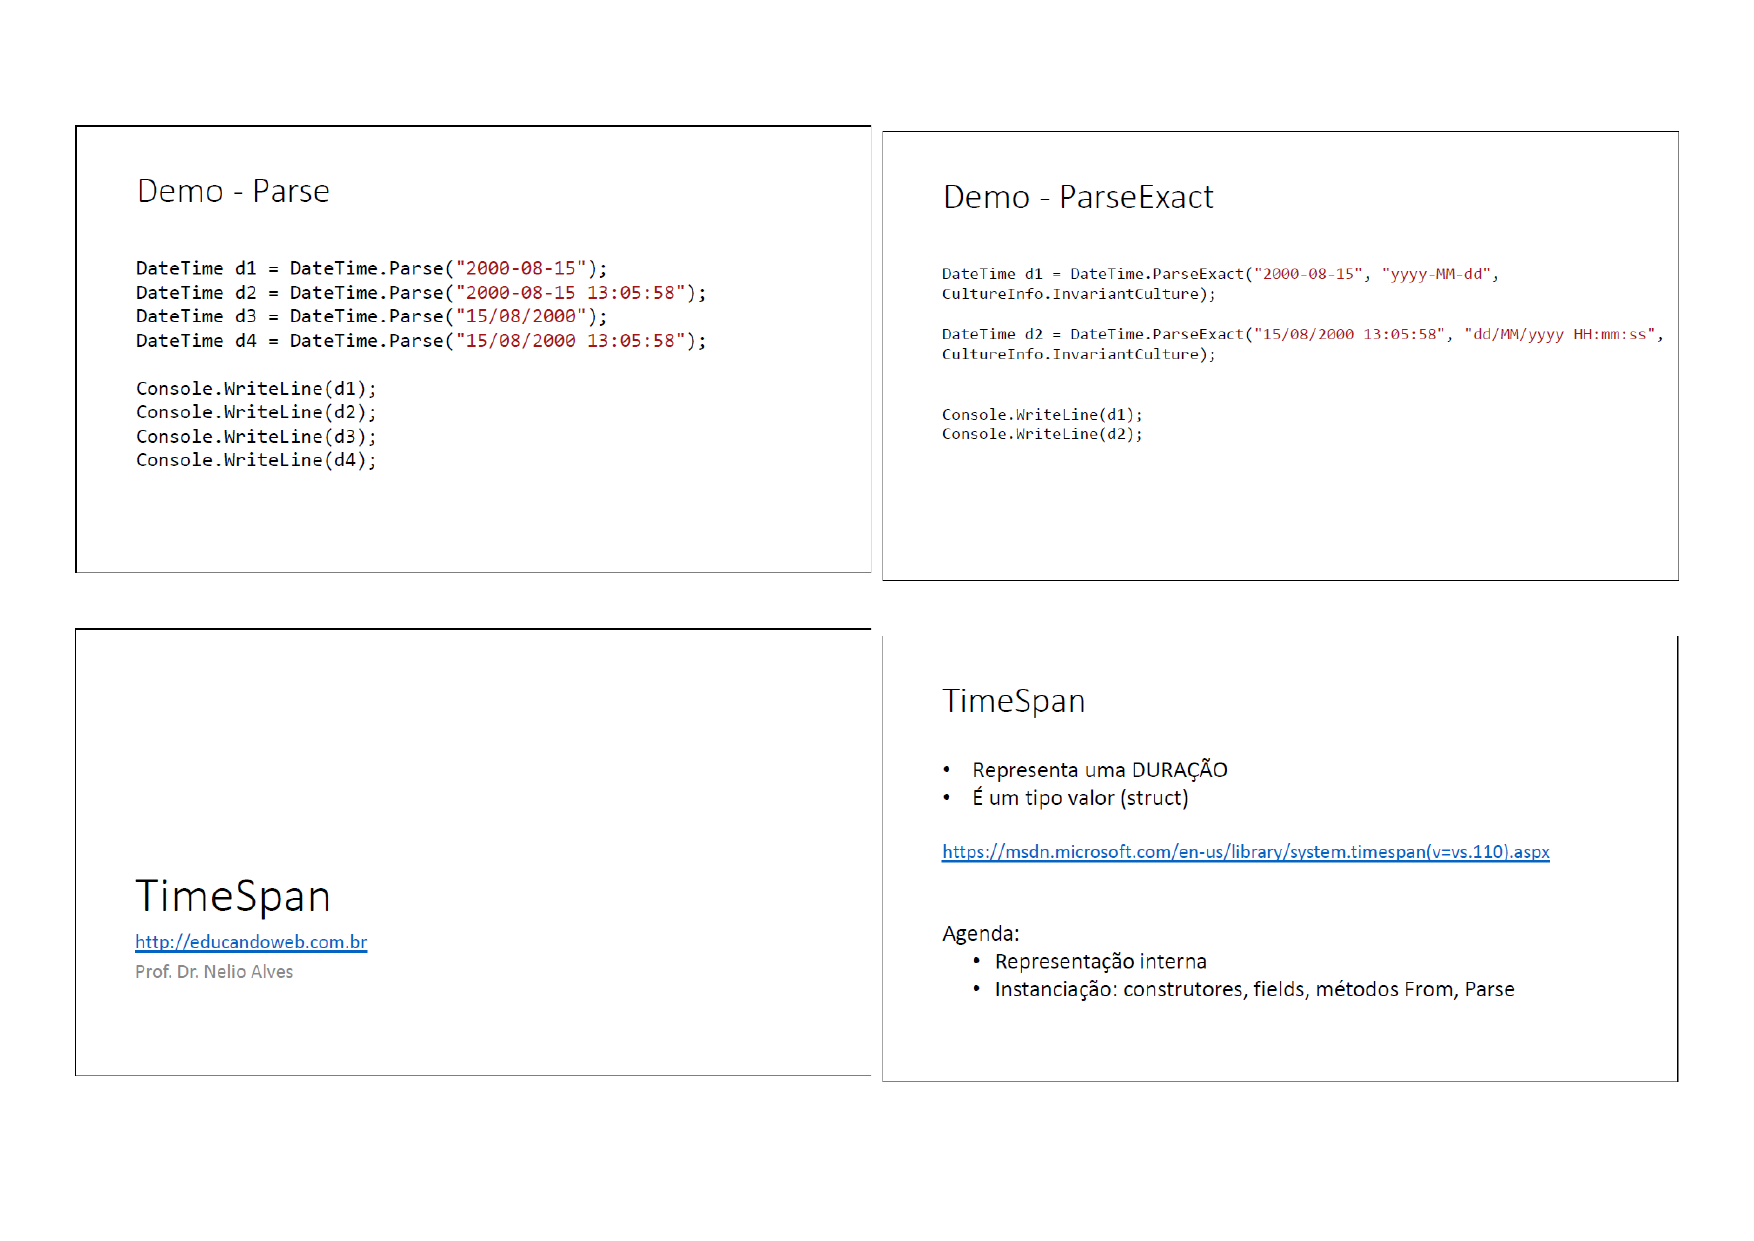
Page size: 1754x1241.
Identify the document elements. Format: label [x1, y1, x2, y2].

picture [75, 125, 872, 573]
picture [882, 636, 1679, 1082]
picture [882, 131, 1679, 581]
picture [75, 628, 872, 1076]
